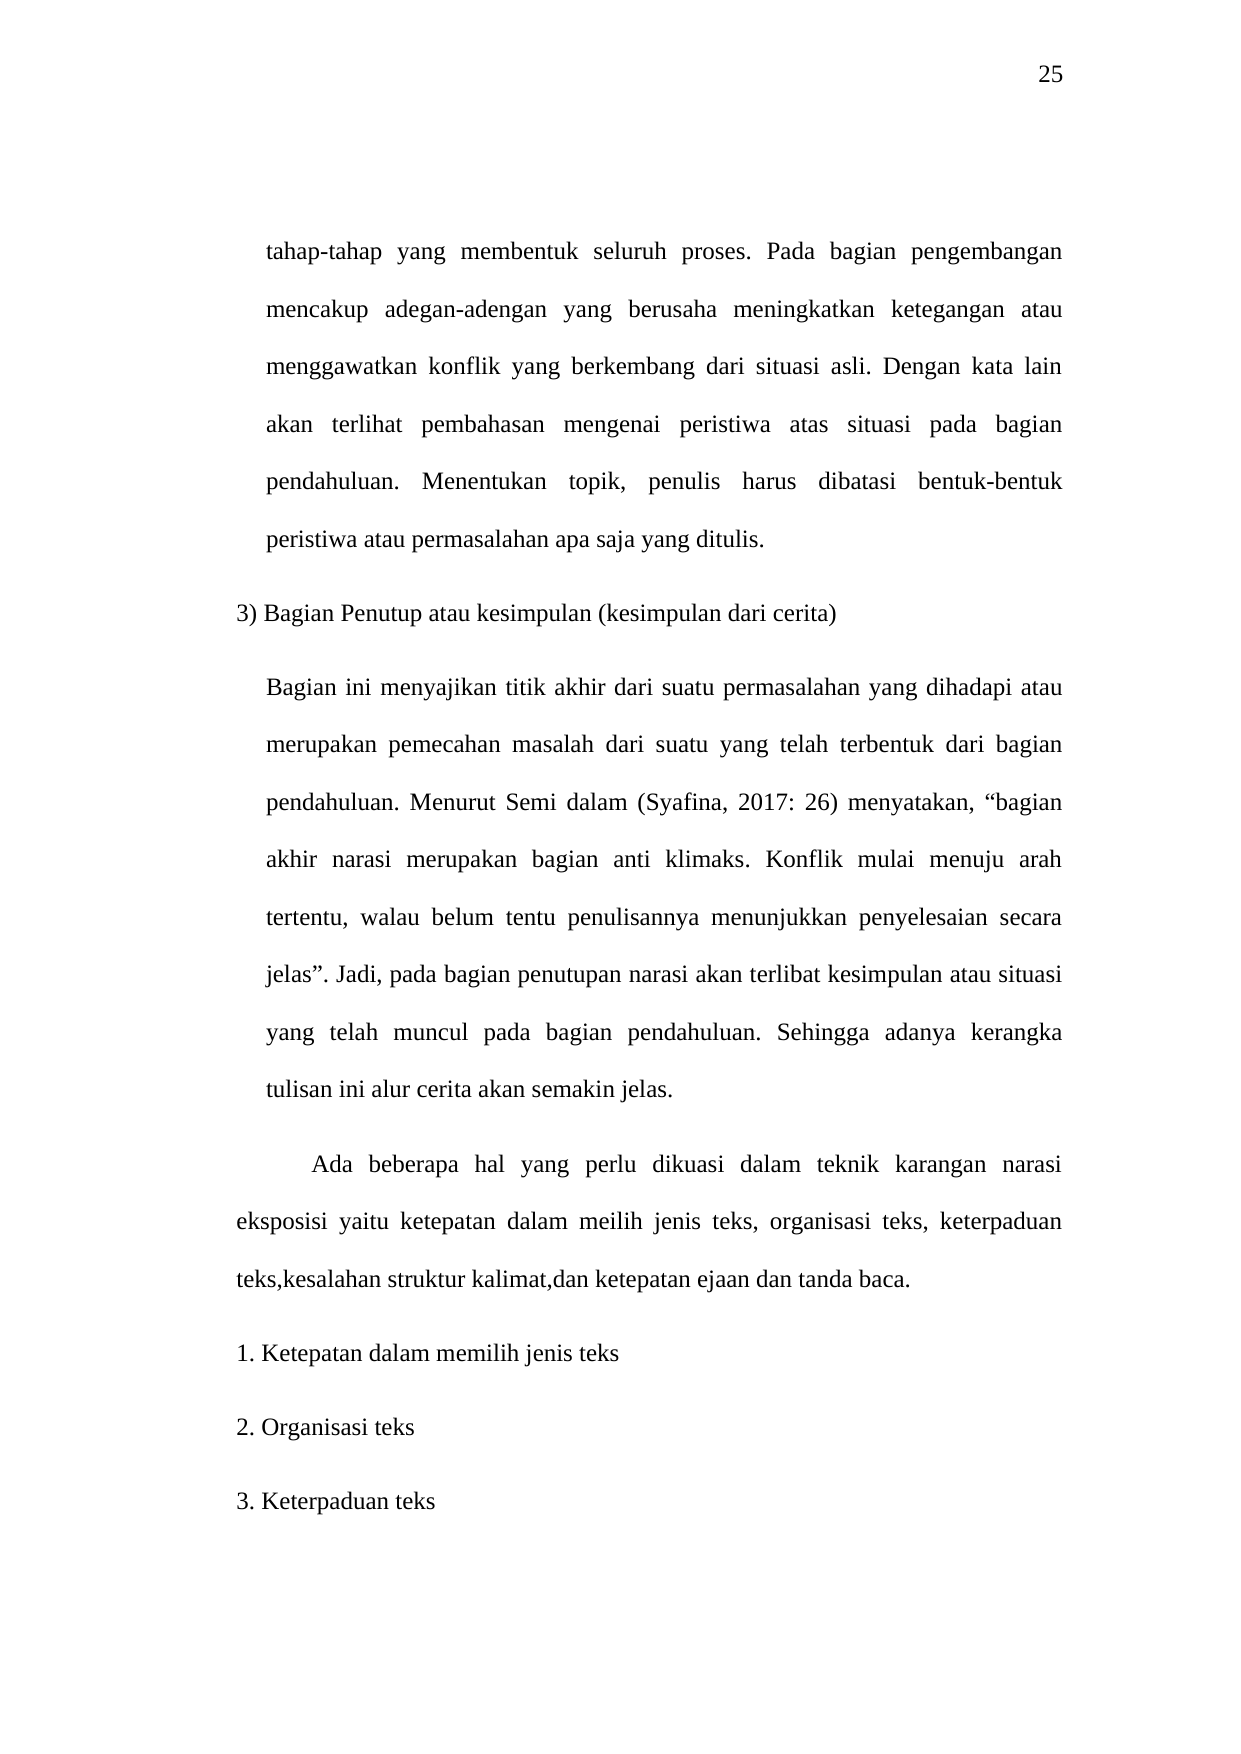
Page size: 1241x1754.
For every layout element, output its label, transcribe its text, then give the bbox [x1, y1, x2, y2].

text Bagian ini menyajikan titik akhir dari suatu permasalahan yang dihadapi atau merupakan pemecahan masalah dari suatu yang telah terbentuk dari bagian pendahuluan. Menurut Semi dalam (Syafina, 2017: 26) menyatakan, “bagian akhir narasi merupakan bagian anti klimaks. Konflik mulai menuju arah tertentu, walau belum tentu penulisannya menunjukkan penyelesaian secara jelas”. Jadi, pada bagian penutupan narasi akan terlibat kesimpulan atau situasi yang telah muncul pada bagian pendahuluan. Sehingga adanya kerangka tulisan ini alur cerita akan semakin jelas. [266, 672, 1063, 1103]
text Ada beberapa hal yang perlu dikuasi dalam teknik karangan narasi eksposisi yaitu ketepatan dalam meilih jenis teks, organisasi teks, keterpaduan teks,kesalahan struktur kalimat,dan ketepatan ejaan dan tanda baca. [236, 1149, 1063, 1292]
text 3) Bagian Penutup atau kesimpulan (kesimpulan dari cerita) [236, 598, 1063, 627]
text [266, 236, 1063, 552]
text 3. Keterpaduan teks [236, 1486, 1063, 1515]
text 2. Organisasi teks [236, 1412, 1063, 1441]
text 1. Ketepatan dalam memilih jenis teks [236, 1338, 1063, 1367]
